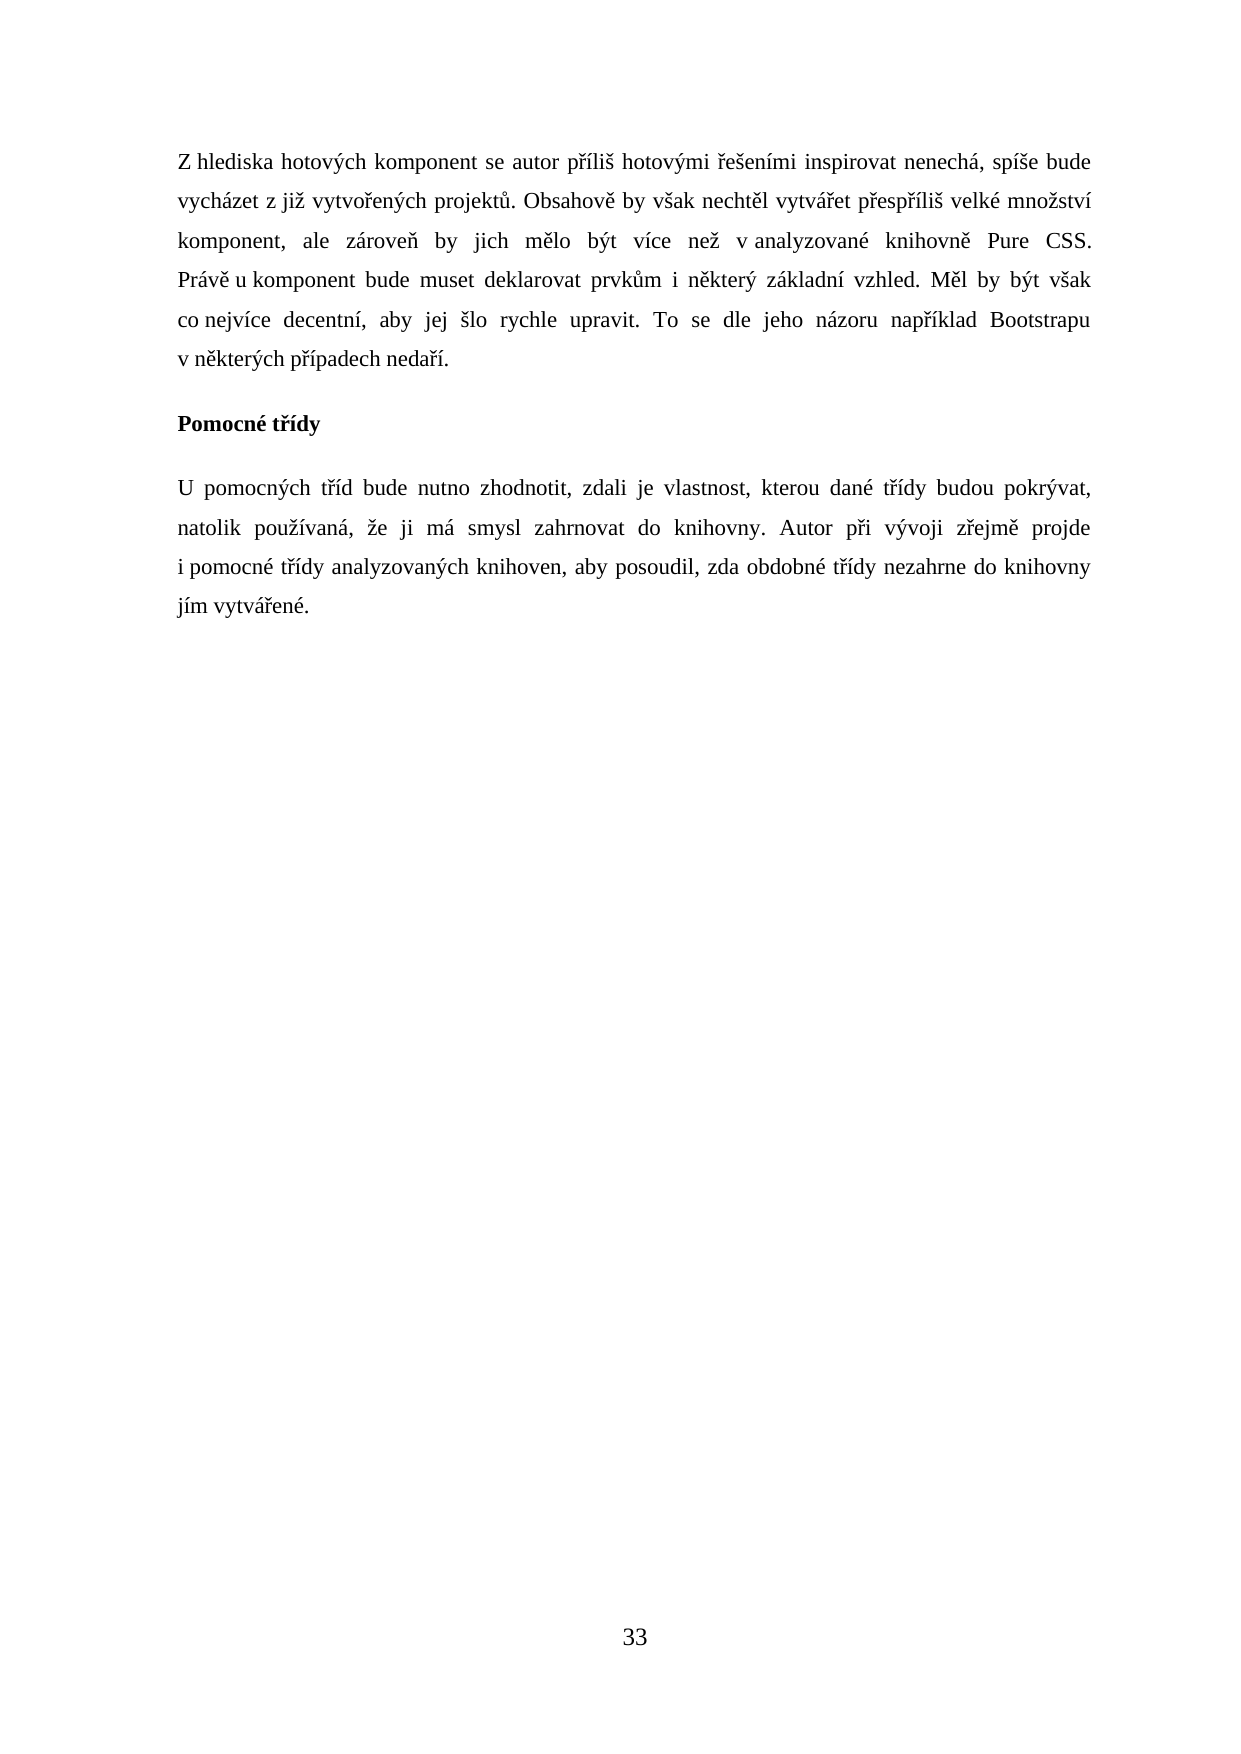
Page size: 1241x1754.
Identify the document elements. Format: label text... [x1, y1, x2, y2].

text U pomocných tříd bude nutno zhodnotit, zdali je vlastnost, kterou dané třídy budou pokrývat, natolik používaná, že ji má smysl zahrnovat do knihovny. Autor při vývoji zřejmě projde i pomocné třídy analyzovaných knihoven, aby posoudil, zda obdobné třídy nezahrne do knihovny jím vytvářené. [177, 474, 1092, 619]
text Z hlediska hotových komponent se autor příliš hotovými řešeními inspirovat nenechá, spíše bude vycházet z již vytvořených projektů. Obsahově by však nechtěl vytvářet přespříliš velké množství komponent, ale zároveň by jich mělo být více než v analyzované knihovně Pure CSS. Právě u komponent bude muset deklarovat prvkům i některý základní vzhled. Měl by být však co nejvíce decentní, aby jej šlo rychle upravit. To se dle jeho názoru například Bootstrapu v některých případech nedaří. [177, 148, 1092, 371]
text Pomocné třídy [177, 409, 1092, 436]
